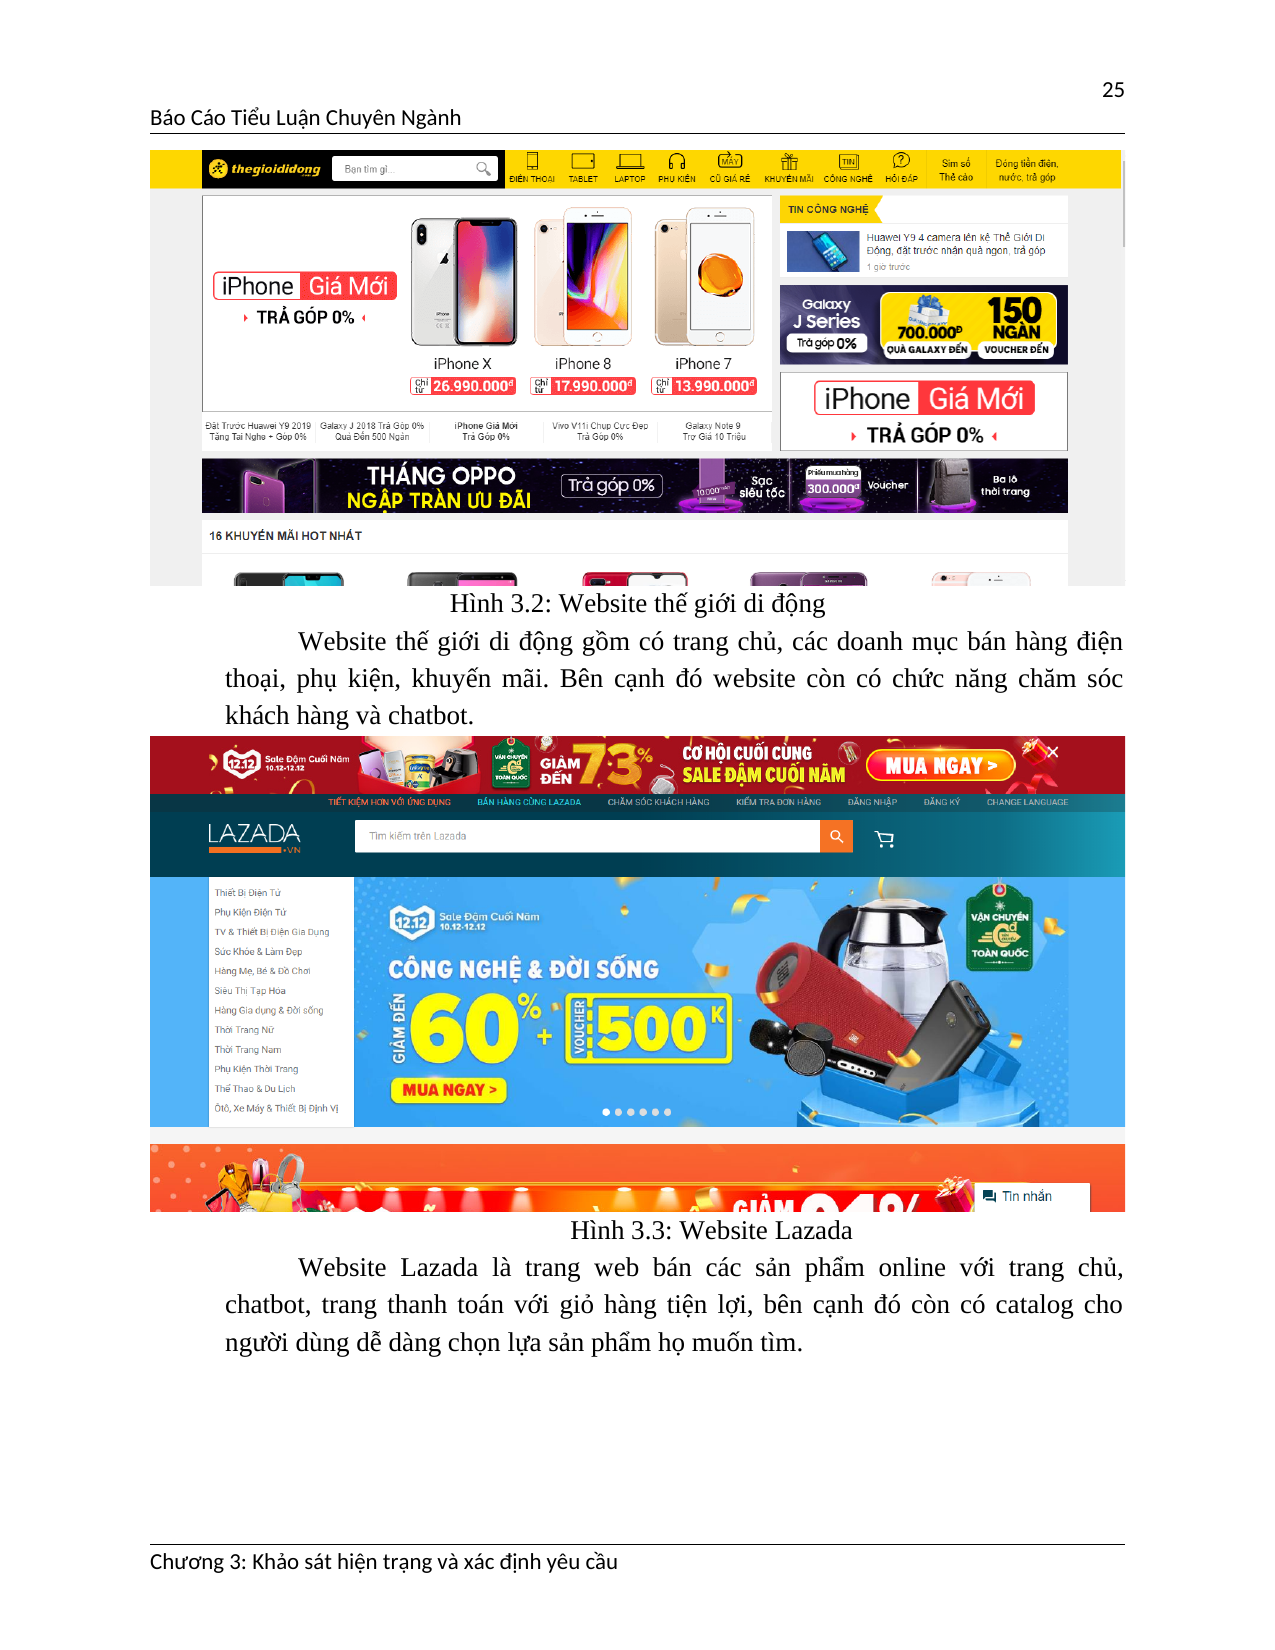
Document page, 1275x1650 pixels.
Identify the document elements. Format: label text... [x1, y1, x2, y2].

text Hình 3.3: Website Lazada [225, 1214, 1125, 1245]
text Hình 3.2: Website thế giới di động [150, 588, 1125, 619]
picture [150, 736, 1125, 1212]
picture [356, 821, 852, 852]
picture [210, 848, 281, 852]
picture [150, 150, 1125, 586]
text Website Lazada là trang web bán các sản phẩm online với trang chủ, chatbot, trang thanh toán với giỏ hàng tiện lợi, bên cạnh đó còn có catalog cho người dùng dễ dàng chọn lựa sản phẩm họ muốn tìm. [225, 1251, 1125, 1357]
text Website thế giới di động gồm có trang chủ, các doanh mục bán hàng điện thoại, phụ kiện, khuyến mãi. Bên cạnh đó website còn có chức năng chăm sóc khách hàng và chatbot. [225, 625, 1125, 731]
